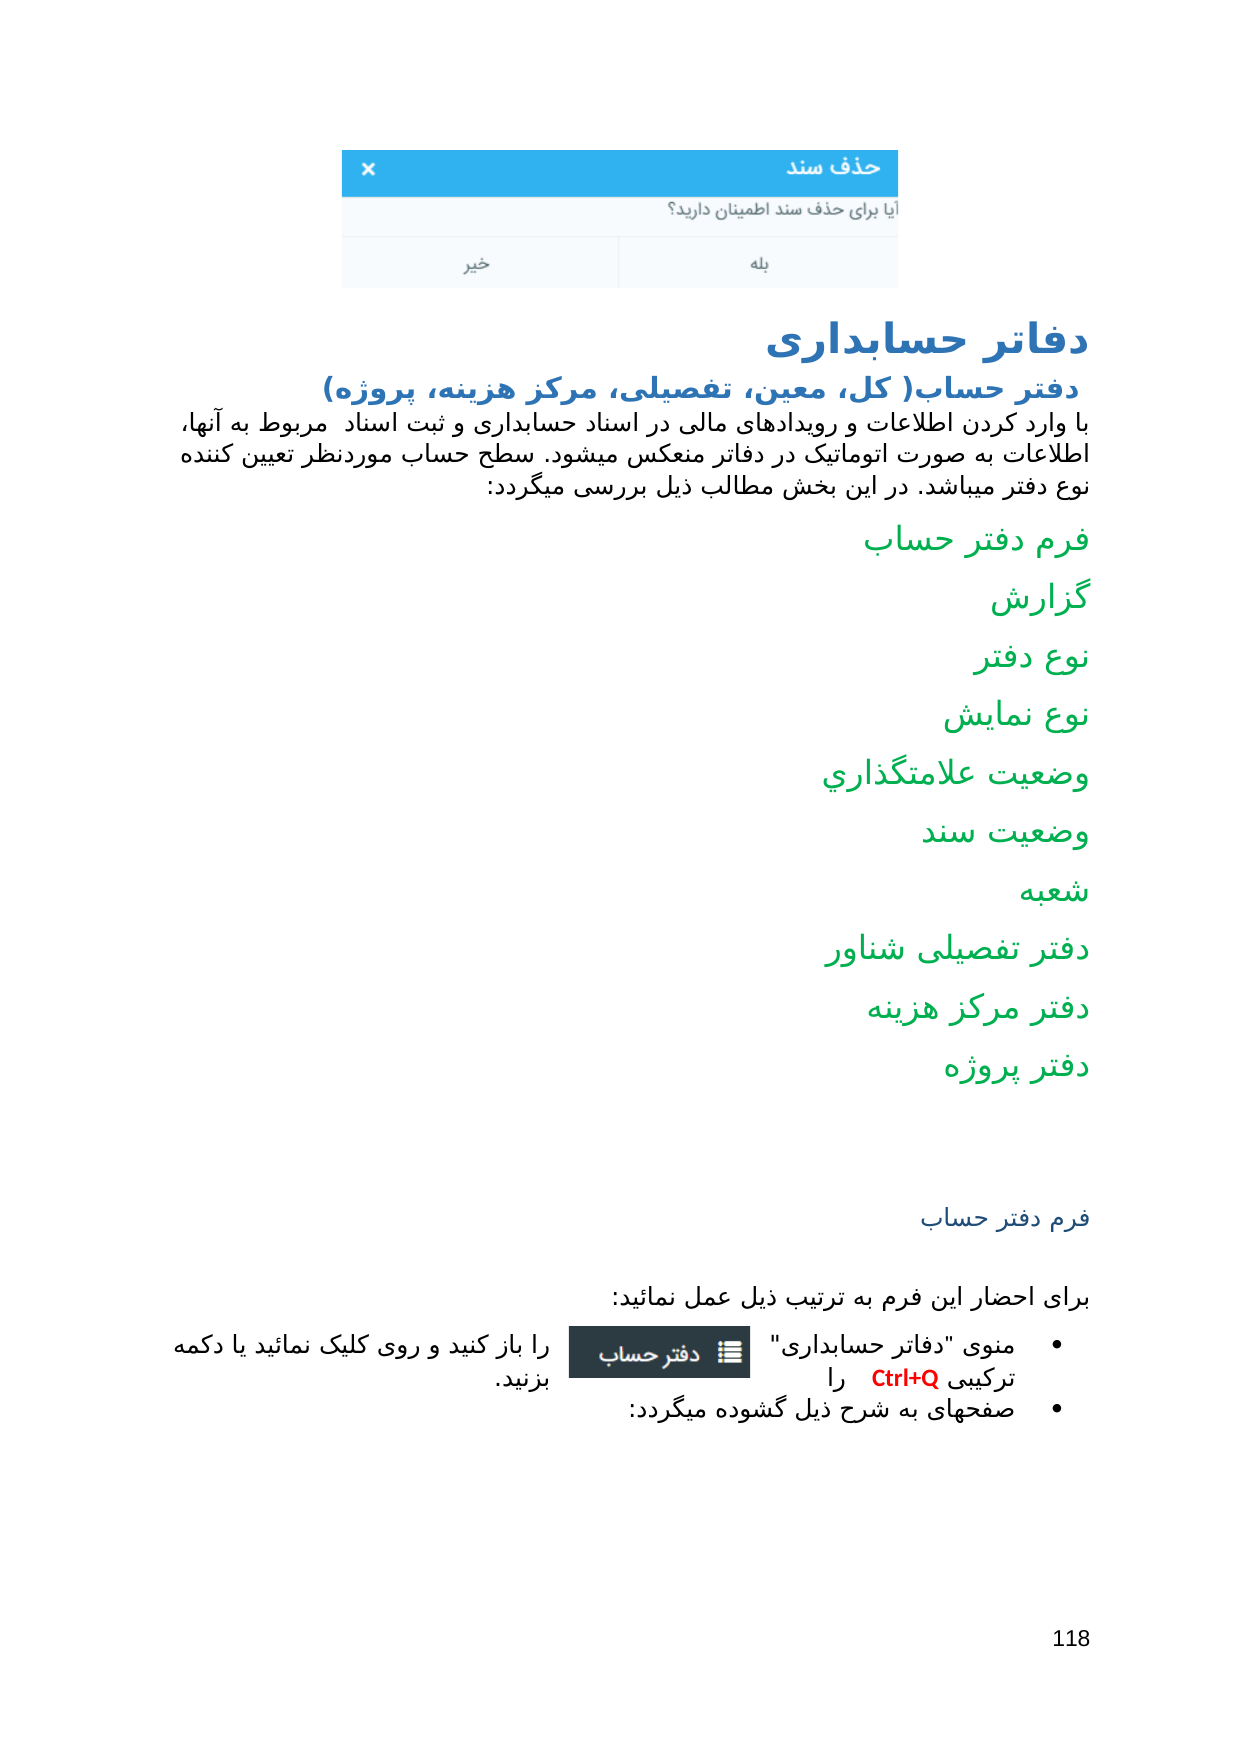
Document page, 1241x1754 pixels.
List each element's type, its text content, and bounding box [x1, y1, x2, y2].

subtitle فرم دفتر حساب [150, 1203, 1090, 1233]
text دفتر پروژه [150, 1046, 1090, 1085]
list صفحهای به شرح ذیل گشوده میگردد: [150, 1395, 1053, 1424]
picture [341, 150, 899, 288]
text وضعیت سند [150, 812, 1090, 851]
text وضعيت علامتگذاري [150, 753, 1090, 792]
text با وارد کردن اطلاعات و رویدادهای مالی در اسناد حسابداری و ثبت اسناد مربوط به آنها، اطلاعات به صورت اتوماتیک در دفاتر منعکس میشود. سطح حساب موردنظر تعیین کننده نوع دفتر میباشد. در این بخش مطالب ذیل بررسی میگردد: [150, 408, 1090, 500]
text گزارش [150, 577, 1090, 616]
text دفتر تفصیلی شناور [150, 929, 1090, 968]
picture [568, 1326, 751, 1378]
subtitle دفتر حساب( کل، معین، تفصیلی، مرکز هزینه، پروژه) [150, 371, 1090, 405]
text فرم دفتر حساب [150, 519, 1090, 558]
text دفتر مرکز هزینه [150, 987, 1090, 1026]
text شعبه [150, 870, 1090, 909]
text برای احضار این فرم به ترتیب ذیل عمل نمائید: [150, 1282, 1090, 1311]
text نوع نمايش [150, 694, 1090, 733]
subtitle دفاتر حسابداری [150, 315, 1090, 363]
text نوع دفتر [150, 636, 1090, 675]
list منوی "دفاتر حسابداری" را باز کنید و روی کلیک نمائید یا دکمه ترکیبی Ctrl+Q را بزنید. [150, 1330, 1053, 1392]
